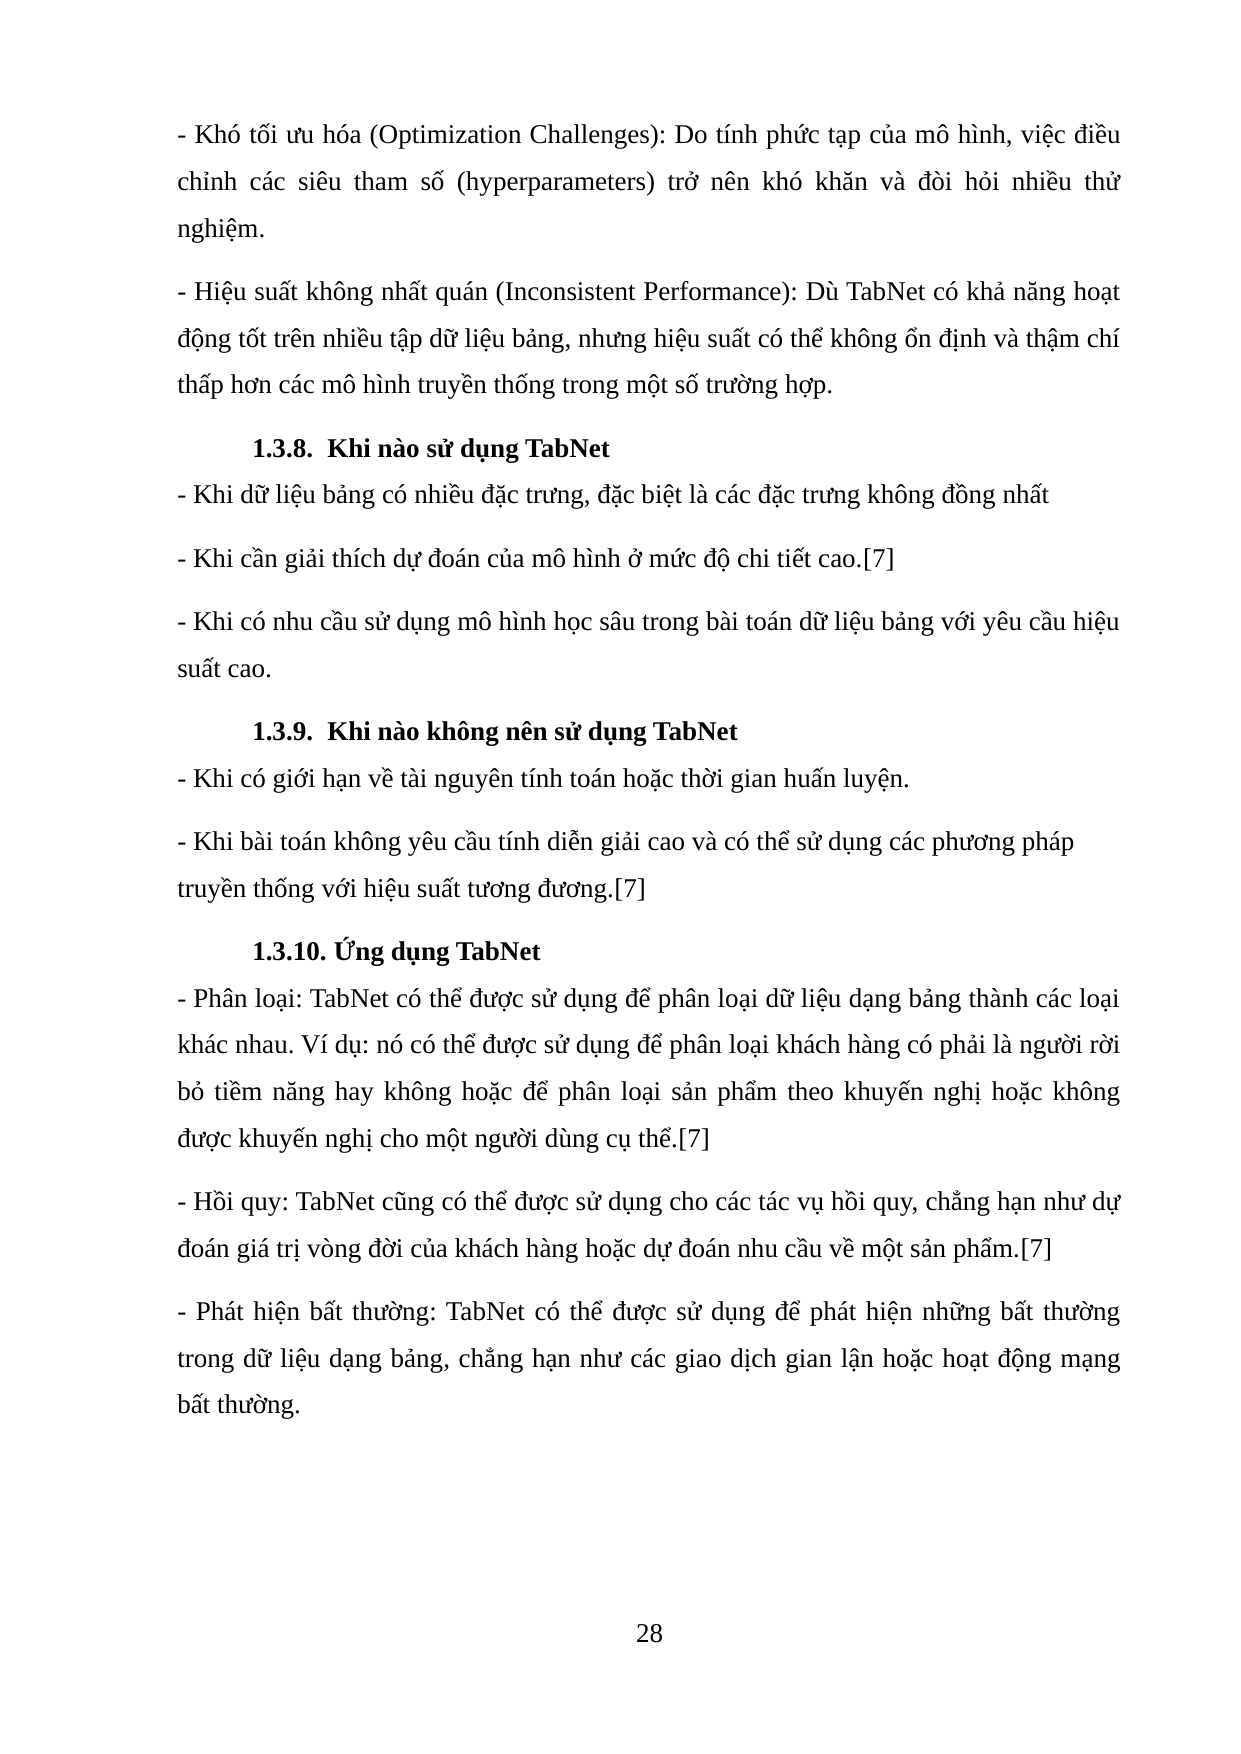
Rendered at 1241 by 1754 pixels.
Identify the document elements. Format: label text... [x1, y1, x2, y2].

text - Khi có nhu cầu sử dụng mô hình học sâu trong bài toán dữ liệu bảng với yêu cầu hiệu suất cao. [177, 605, 1122, 683]
text - Hồi quy: TabNet cũng có thể được sử dụng cho các tác vụ hồi quy, chẳng hạn như dự đoán giá trị vòng đời của khách hàng hoặc dự đoán nhu cầu về một sản phẩm.[7] [177, 1185, 1122, 1263]
text - Phân loại: TabNet có thể được sử dụng để phân loại dữ liệu dạng bảng thành các loại khác nhau. Ví dụ: nó có thể được sử dụng để phân loại khách hàng có phải là người rời bỏ tiềm năng hay không hoặc để phân loại sản phẩm theo khuyến nghị hoặc không được khuyến nghị cho một người dùng cụ thể.[7] [177, 982, 1122, 1153]
text - Khi dữ liệu bảng có nhiều đặc trưng, đặc biệt là các đặc trưng không đồng nhất [177, 478, 1122, 510]
text - Phát hiện bất thường: TabNet có thể được sử dụng để phát hiện những bất thường trong dữ liệu dạng bảng, chẳng hạn như các giao dịch gian lận hoặc hoạt động mạng bất thường. [177, 1295, 1122, 1420]
subtitle Khi nào không nên sử dụng TabNet [252, 715, 1122, 746]
subtitle Ứng dụng TabNet [252, 935, 1122, 966]
text - Khi cần giải thích dự đoán của mô hình ở mức độ chi tiết cao.[7] [177, 542, 1122, 573]
text - Khó tối ưu hóa (Optimization Challenges): Do tính phức tạp của mô hình, việc điều chỉnh các siêu tham số (hyperparameters) trở nên khó khăn và đòi hỏi nhiều thử nghiệm. [177, 118, 1122, 243]
subtitle Khi nào sử dụng TabNet [252, 432, 1122, 463]
text - Khi bài toán không yêu cầu tính diễn giải cao và có thể sử dụng các phương pháp truyền thống với hiệu suất tương đương.[7] [177, 825, 1122, 903]
text - Khi có giới hạn về tài nguyên tính toán hoặc thời gian huấn luyện. [177, 762, 1122, 793]
text - Hiệu suất không nhất quán (Inconsistent Performance): Dù TabNet có khả năng hoạt động tốt trên nhiều tập dữ liệu bảng, nhưng hiệu suất có thể không ổn định và thậm chí thấp hơn các mô hình truyền thống trong một số trường hợp. [177, 275, 1122, 400]
